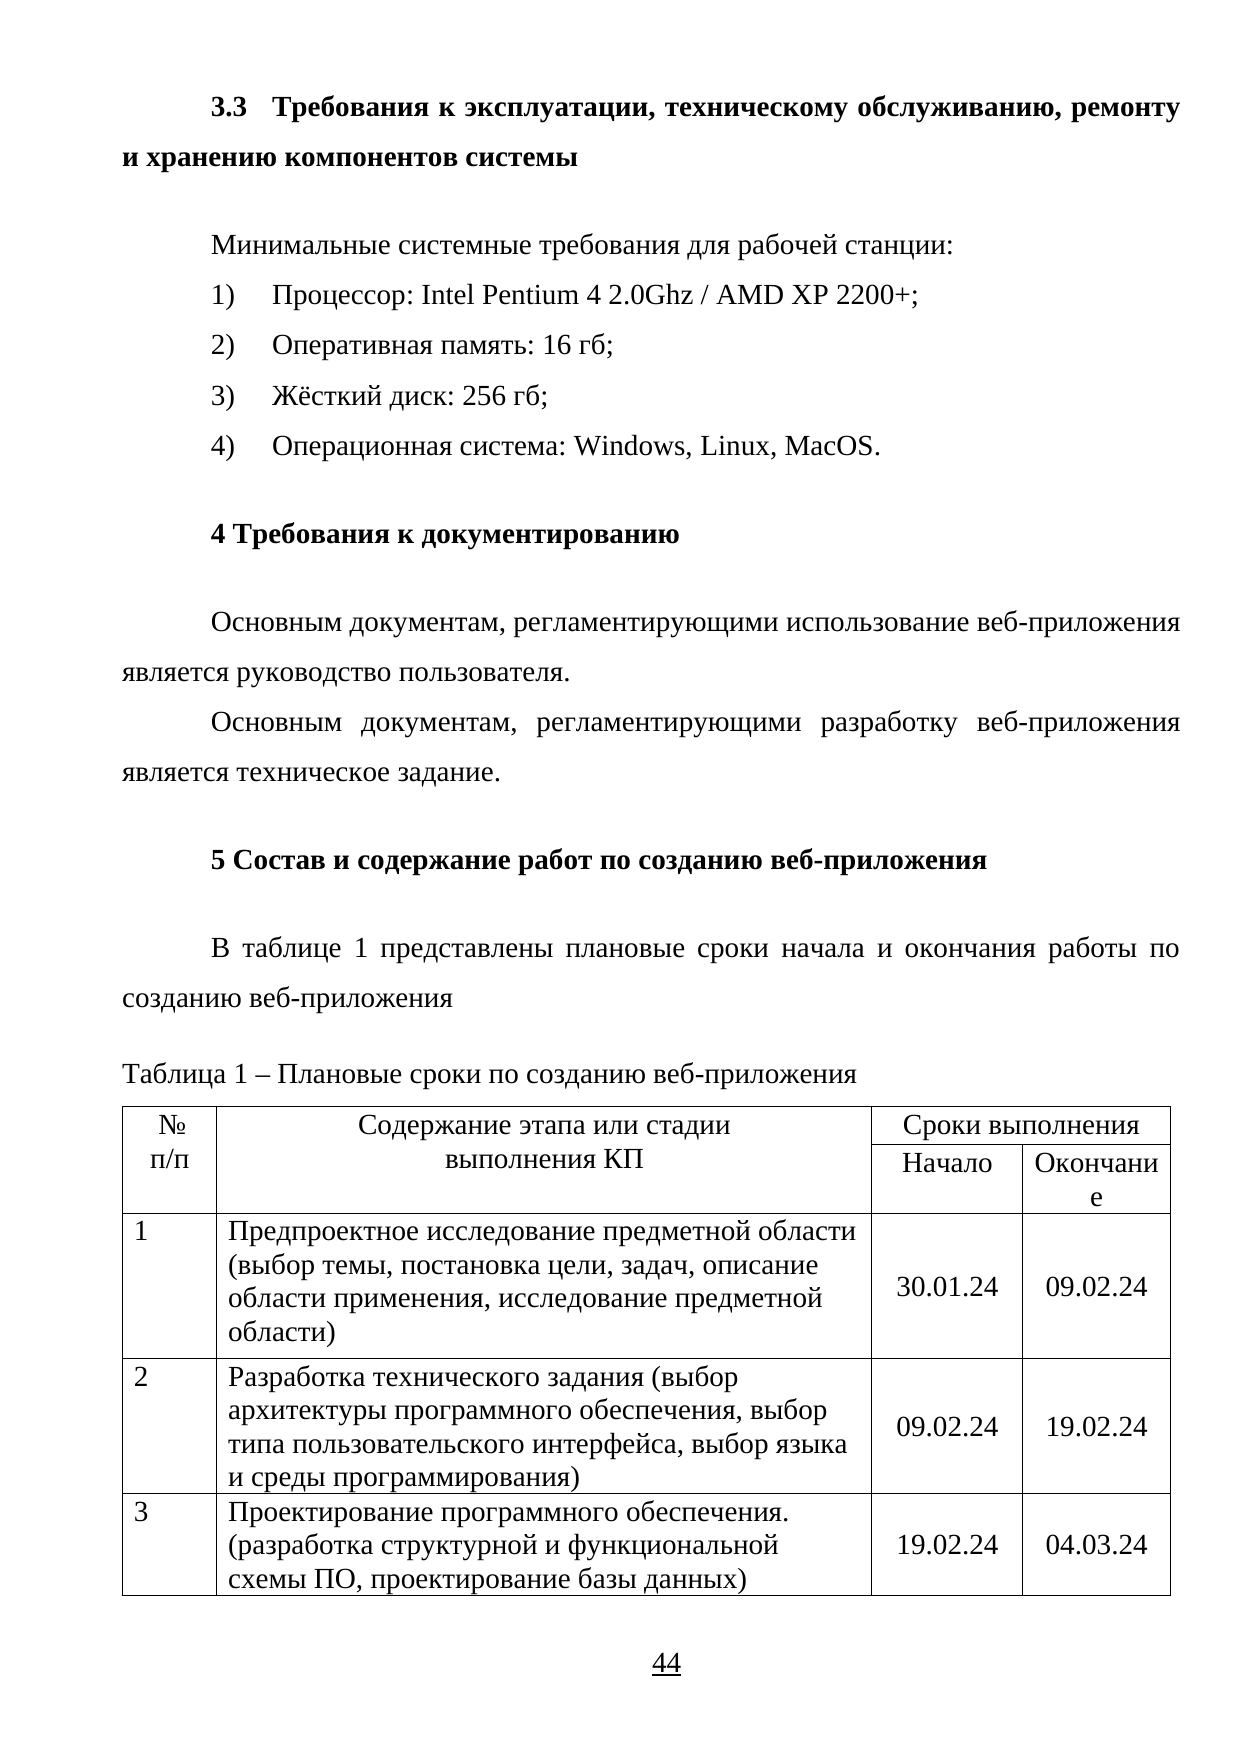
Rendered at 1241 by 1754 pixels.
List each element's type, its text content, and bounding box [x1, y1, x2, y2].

list Процессор: Intel Pentium 4 2.0Ghz / AMD XP 2200+; [122, 277, 1181, 311]
table_cell 09.02.24 [872, 1359, 1022, 1493]
table_header Содержание этапа или стадии выполнения КП [217, 1107, 871, 1212]
table_header Сроки выполнения [872, 1107, 1170, 1144]
text 4 Требования к документированию [122, 516, 1181, 549]
list Жёсткий диск: 256 гб; [122, 378, 1181, 411]
table_cell 2 [123, 1359, 216, 1493]
table_cell Начало [872, 1145, 1022, 1212]
table_cell 30.01.24 [872, 1214, 1022, 1358]
table_cell Разработка технического задания (выбор архитектуры программного обеспечения, выбор типа пользовательского интерфейса, выбор языка и среды программирования) [217, 1359, 871, 1493]
text Минимальные системные требования для рабочей станции: [122, 227, 1181, 260]
table_cell 1 [123, 1214, 216, 1358]
table_header № п/п [123, 1107, 216, 1212]
list Операционная система: Windows, Linux, MacOS. [122, 428, 1181, 462]
table_cell Окончание [1023, 1145, 1170, 1212]
table_cell Предпроектное исследование предметной области (выбор темы, постановка цели, задач, описание области применения, исследование предметной области) [217, 1214, 871, 1358]
text В таблице 1 представлены плановые сроки начала и окончания работы по созданию веб-приложения [122, 930, 1181, 1014]
text Основным документам, регламентирующими использование веб-приложения является руководство пользователя. [122, 604, 1181, 687]
table_cell 19.02.24 [1023, 1359, 1170, 1493]
table_cell 3 [123, 1494, 216, 1594]
text 5 Состав и содержание работ по созданию веб-приложения [122, 842, 1181, 876]
table_cell 09.02.24 [1023, 1214, 1170, 1358]
table_cell 04.03.24 [1023, 1494, 1170, 1594]
list Требования к эксплуатации, техническому обслуживанию, ремонту и хранению компонентов системы [122, 89, 1181, 172]
table_cell Проектирование программного обеспечения. (разработка структурной и функциональной схемы ПО, проектирование базы данных) [217, 1494, 871, 1594]
text Таблица 1 – Плановые сроки по созданию веб-приложения [122, 1056, 1181, 1089]
list Оперативная память: 16 гб; [122, 327, 1181, 361]
table_cell 19.02.24 [872, 1494, 1022, 1594]
text Основным документам, регламентирующими разработку веб-приложения является техническое задание. [122, 704, 1181, 788]
